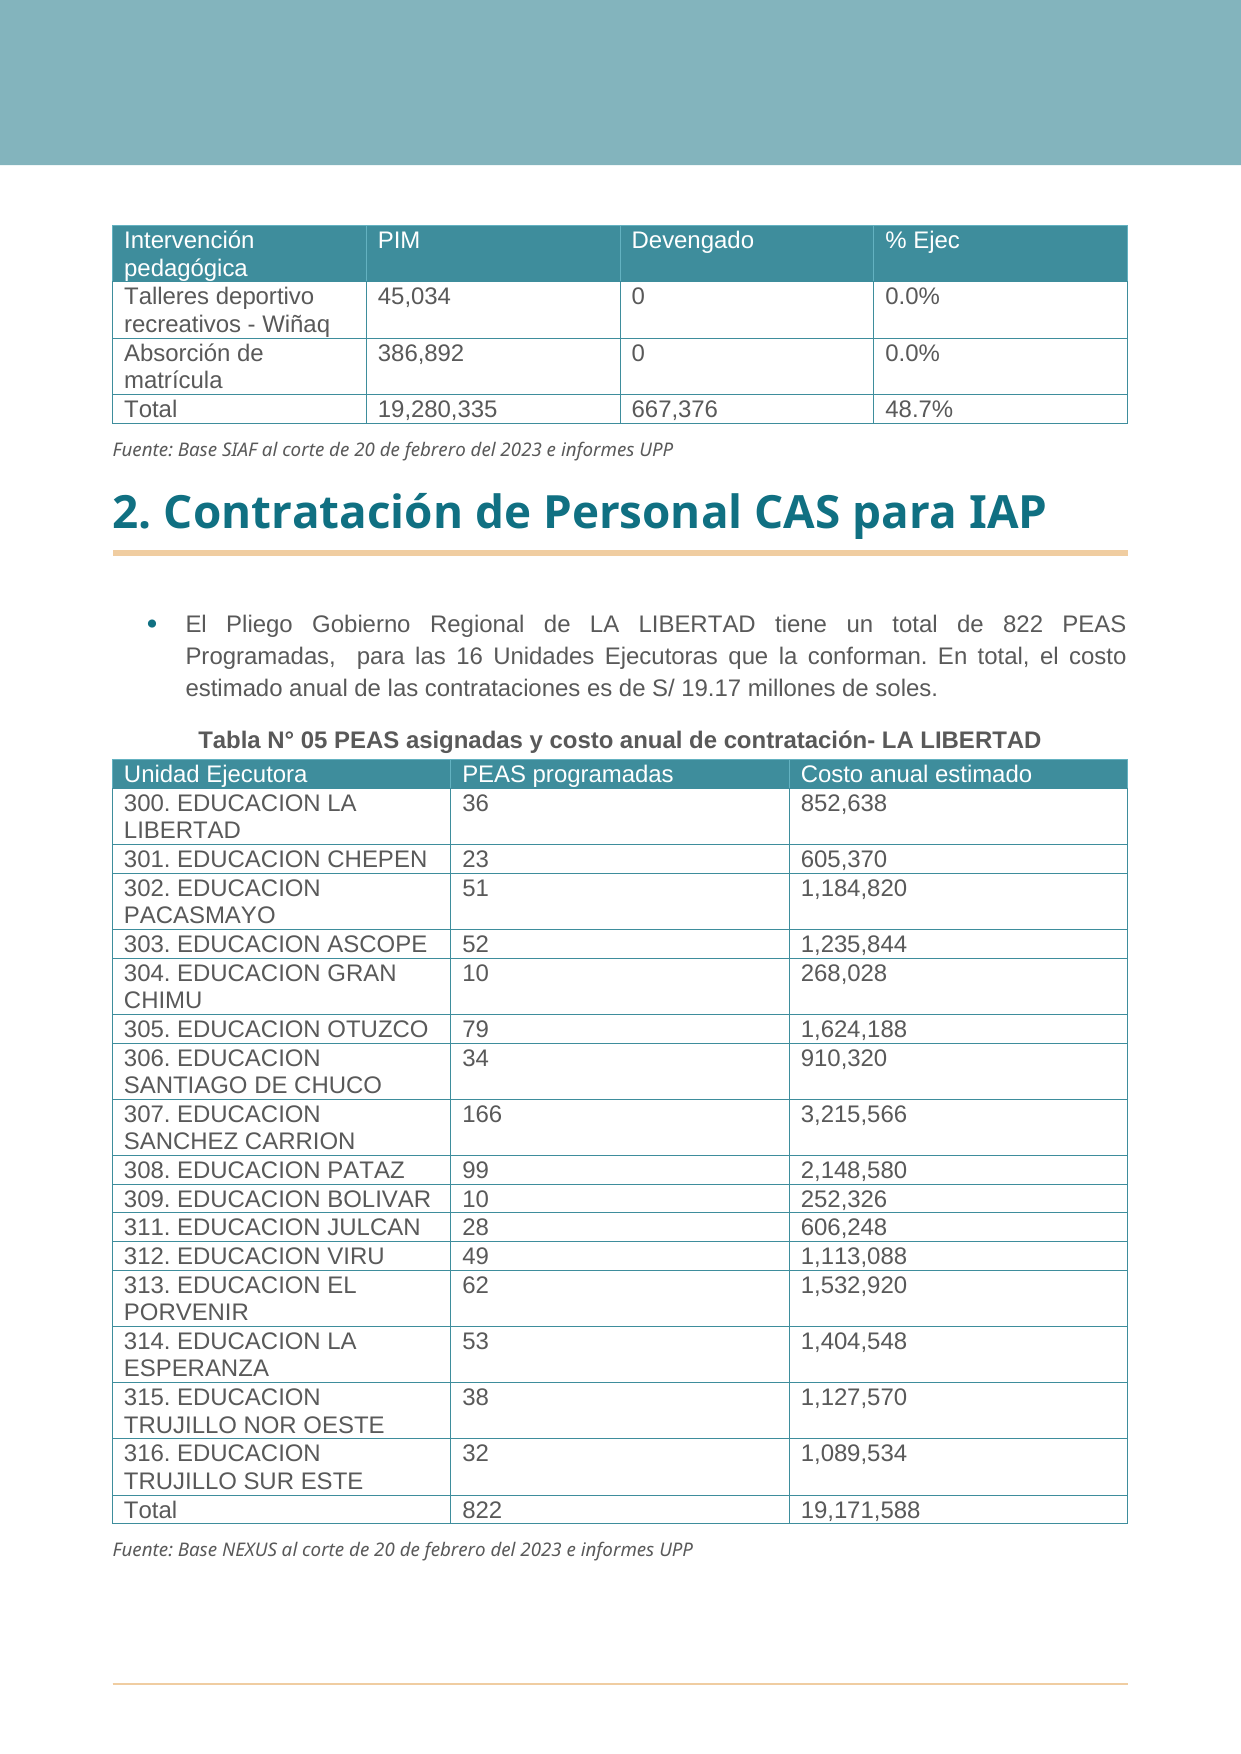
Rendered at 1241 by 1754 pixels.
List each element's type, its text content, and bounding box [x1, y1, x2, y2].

table_cell 0 [621, 339, 873, 394]
table_cell 312. EDUCACION VIRU [113, 1242, 450, 1269]
table_cell 309. EDUCACION BOLIVAR [113, 1185, 450, 1212]
table_cell 1,113,088 [790, 1242, 1127, 1269]
table_cell 315. EDUCACION TRUJILLO NOR OESTE [113, 1383, 450, 1438]
table_cell Total [113, 395, 366, 422]
table_cell 2,148,580 [790, 1156, 1127, 1183]
table_cell 852,638 [790, 789, 1127, 844]
table_cell 605,370 [790, 845, 1127, 873]
table_cell 302. EDUCACION PACASMAYO [113, 874, 450, 929]
table_cell 1,404,548 [790, 1327, 1127, 1382]
table_cell 304. EDUCACION GRAN CHIMU [113, 959, 450, 1014]
table_header PEAS programadas [451, 760, 789, 788]
table_cell 36 [451, 789, 789, 844]
table_cell 1,089,534 [790, 1439, 1127, 1494]
table_cell 606,248 [790, 1213, 1127, 1241]
table_cell 52 [451, 930, 789, 957]
table_cell 3,215,566 [790, 1100, 1127, 1155]
table_cell 301. EDUCACION CHEPEN [113, 845, 450, 873]
table_cell 667,376 [621, 395, 873, 422]
table_header Costo anual estimado [790, 760, 1127, 788]
table_cell 79 [451, 1015, 789, 1042]
table_cell 62 [451, 1271, 789, 1326]
table_cell 32 [451, 1439, 789, 1494]
table_cell 308. EDUCACION PATAZ [113, 1156, 450, 1183]
table_cell 822 [451, 1496, 789, 1523]
table_cell 19,280,335 [367, 395, 620, 422]
table_cell 0 [621, 282, 873, 337]
table_cell 268,028 [790, 959, 1127, 1014]
text Fuente: Base NEXUS al corte de 20 de febrero del 2023 e informes UPP [112, 1537, 1128, 1562]
list El Pliego Gobierno Regional de LA LIBERTAD tiene un total de 822 PEAS Programadas, para las 16 Unidades Ejecutoras que la conforman. En total, el costo estimado anual de las contrataciones es de S/ 19.17 millones de soles. [148, 610, 1128, 701]
table_cell 910,320 [790, 1044, 1127, 1099]
table_header PIM [367, 226, 620, 281]
table_cell 0.0% [874, 339, 1127, 394]
table_cell Total [113, 1496, 450, 1523]
table_cell 316. EDUCACION TRUJILLO SUR ESTE [113, 1439, 450, 1494]
table_cell Absorción de matrícula [113, 339, 366, 394]
table_cell 10 [451, 1185, 789, 1212]
table_cell 0.0% [874, 282, 1127, 337]
table_cell 1,624,188 [790, 1015, 1127, 1042]
table_cell 1,184,820 [790, 874, 1127, 929]
table_cell 1,235,844 [790, 930, 1127, 957]
table_header Intervención pedagógica [113, 226, 366, 281]
table_cell 311. EDUCACION JULCAN [113, 1213, 450, 1241]
table_cell 19,171,588 [790, 1496, 1127, 1523]
table_cell 314. EDUCACION LA ESPERANZA [113, 1327, 450, 1382]
table_cell 49 [451, 1242, 789, 1269]
table_cell 28 [451, 1213, 789, 1241]
table_cell 10 [451, 959, 789, 1014]
table_cell Talleres deportivo recreativos - Wiñaq [113, 282, 366, 337]
table_cell 307. EDUCACION SANCHEZ CARRION [113, 1100, 450, 1155]
table_cell 306. EDUCACION SANTIAGO DE CHUCO [113, 1044, 450, 1099]
table_cell 166 [451, 1100, 789, 1155]
table_cell 252,326 [790, 1185, 1127, 1212]
table_header Unidad Ejecutora [113, 760, 450, 788]
table_header Devengado [621, 226, 873, 281]
table_cell 51 [451, 874, 789, 929]
text Fuente: Base SIAF al corte de 20 de febrero del 2023 e informes UPP [112, 436, 1128, 461]
table_header % Ejec [874, 226, 1127, 281]
table_cell 305. EDUCACION OTUZCO [113, 1015, 450, 1042]
table_cell 300. EDUCACION LA LIBERTAD [113, 789, 450, 844]
table_cell 99 [451, 1156, 789, 1183]
subtitle 2. Contratación de Personal CAS para IAP [112, 479, 1128, 556]
text Tabla N° 05 PEAS asignadas y costo anual de contratación- LA LIBERTAD [112, 726, 1128, 753]
table_cell 45,034 [367, 282, 620, 337]
table_cell 313. EDUCACION EL PORVENIR [113, 1271, 450, 1326]
table_cell 53 [451, 1327, 789, 1382]
table_cell 48.7% [874, 395, 1127, 422]
table_cell 1,532,920 [790, 1271, 1127, 1326]
table_cell 386,892 [367, 339, 620, 394]
table_cell 23 [451, 845, 789, 873]
table_cell 303. EDUCACION ASCOPE [113, 930, 450, 957]
table_cell 34 [451, 1044, 789, 1099]
table_cell 1,127,570 [790, 1383, 1127, 1438]
table_cell 38 [451, 1383, 789, 1438]
